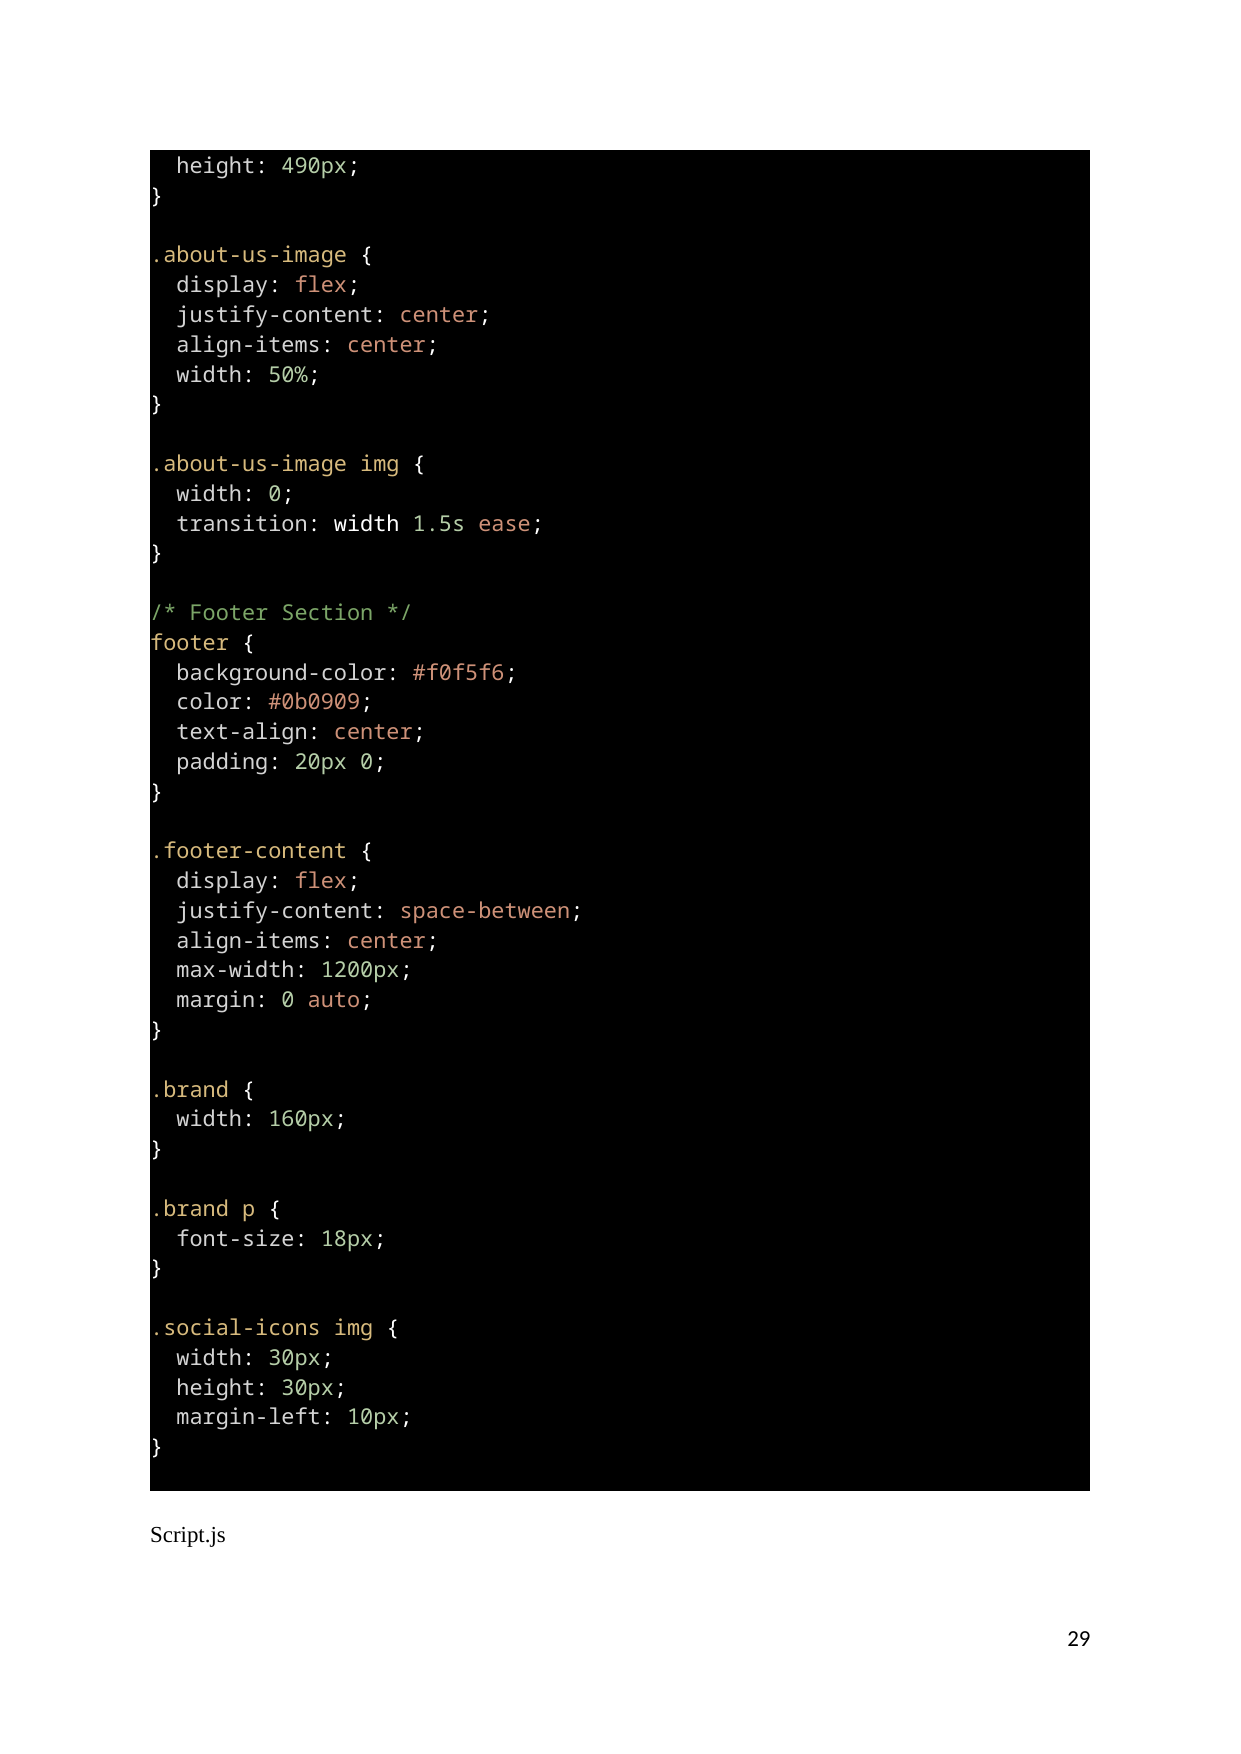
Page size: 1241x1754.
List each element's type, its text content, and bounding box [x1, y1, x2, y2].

text align-items: center; [150, 329, 1090, 358]
text color: #0b0909; [150, 686, 1090, 716]
text } [150, 1431, 1090, 1461]
text margin-left: 10px; [150, 1401, 1090, 1431]
text .brand { [150, 1073, 1090, 1103]
text } [150, 537, 1090, 567]
text .brand p { [150, 1193, 1090, 1222]
text /* Footer Section */ [150, 597, 1090, 627]
text Script.js [150, 1521, 1090, 1547]
text .social-icons img { [150, 1312, 1090, 1342]
text .about-us-image img { [150, 448, 1090, 478]
text } [150, 180, 1090, 209]
text display: flex; [150, 269, 1090, 299]
text margin: 0 auto; [150, 984, 1090, 1014]
text justify-content: space-between; [150, 895, 1090, 924]
text .about-us-image { [150, 239, 1090, 269]
text } [150, 1133, 1090, 1163]
text max-width: 1200px; [150, 954, 1090, 984]
text } [150, 1252, 1090, 1282]
text } [150, 776, 1090, 805]
text } [150, 388, 1090, 418]
text justify-content: center; [150, 299, 1090, 329]
text display: flex; [150, 865, 1090, 895]
text text-align: center; [150, 716, 1090, 746]
text align-items: center; [150, 924, 1090, 954]
text width: 50%; [150, 358, 1090, 388]
text width: 0; [150, 478, 1090, 507]
text padding: 20px 0; [150, 746, 1090, 776]
text background-color: #f0f5f6; [150, 656, 1090, 686]
text .footer-content { [150, 835, 1090, 865]
text footer { [150, 627, 1090, 656]
text transition: width 1.5s ease; [150, 507, 1090, 537]
text } [150, 1014, 1090, 1044]
text width: 30px; [150, 1342, 1090, 1371]
text font-size: 18px; [150, 1222, 1090, 1252]
text height: 490px; [150, 150, 1090, 180]
text height: 30px; [150, 1371, 1090, 1401]
text width: 160px; [150, 1103, 1090, 1133]
